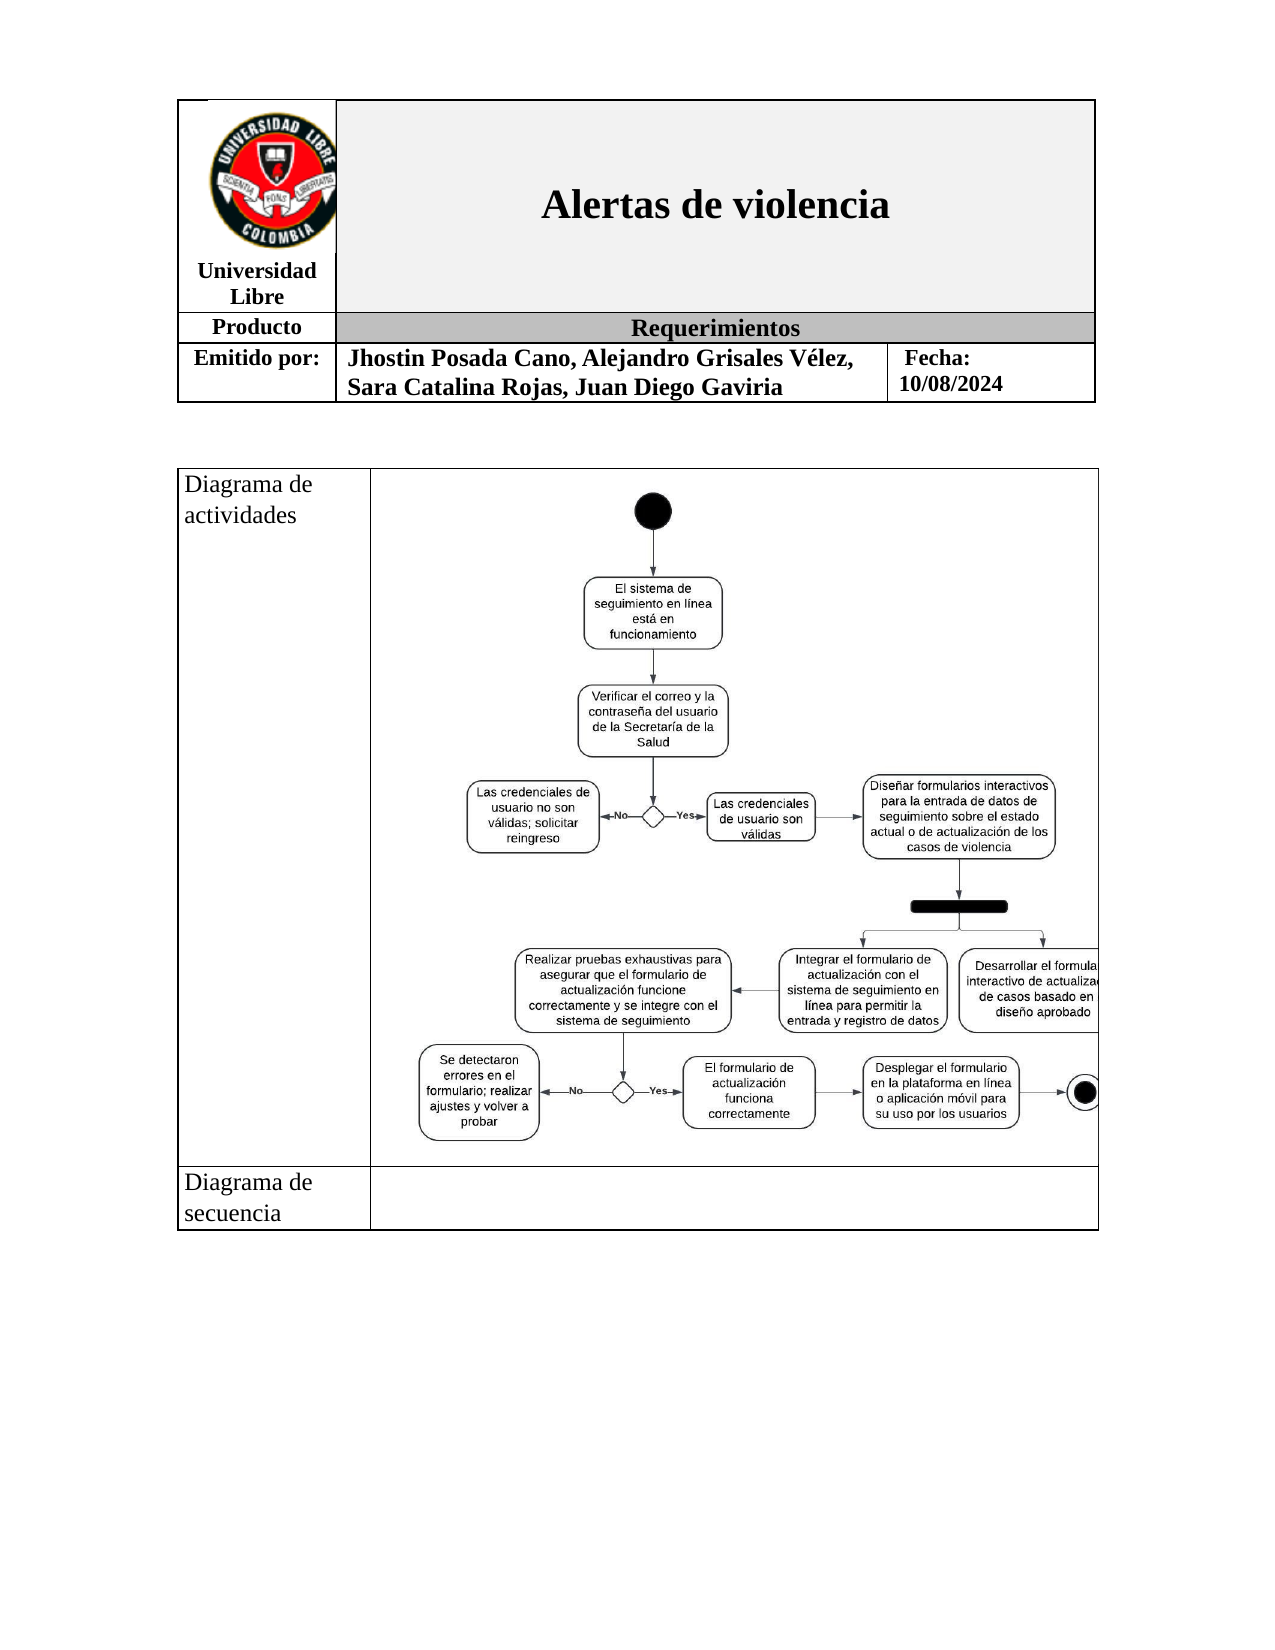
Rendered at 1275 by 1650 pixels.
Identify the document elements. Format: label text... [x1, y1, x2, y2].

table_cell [179, 1167, 370, 1229]
table_cell [371, 469, 1098, 1166]
table_cell Diagrama de actividades [179, 469, 370, 1166]
table_cell [371, 1167, 1098, 1229]
